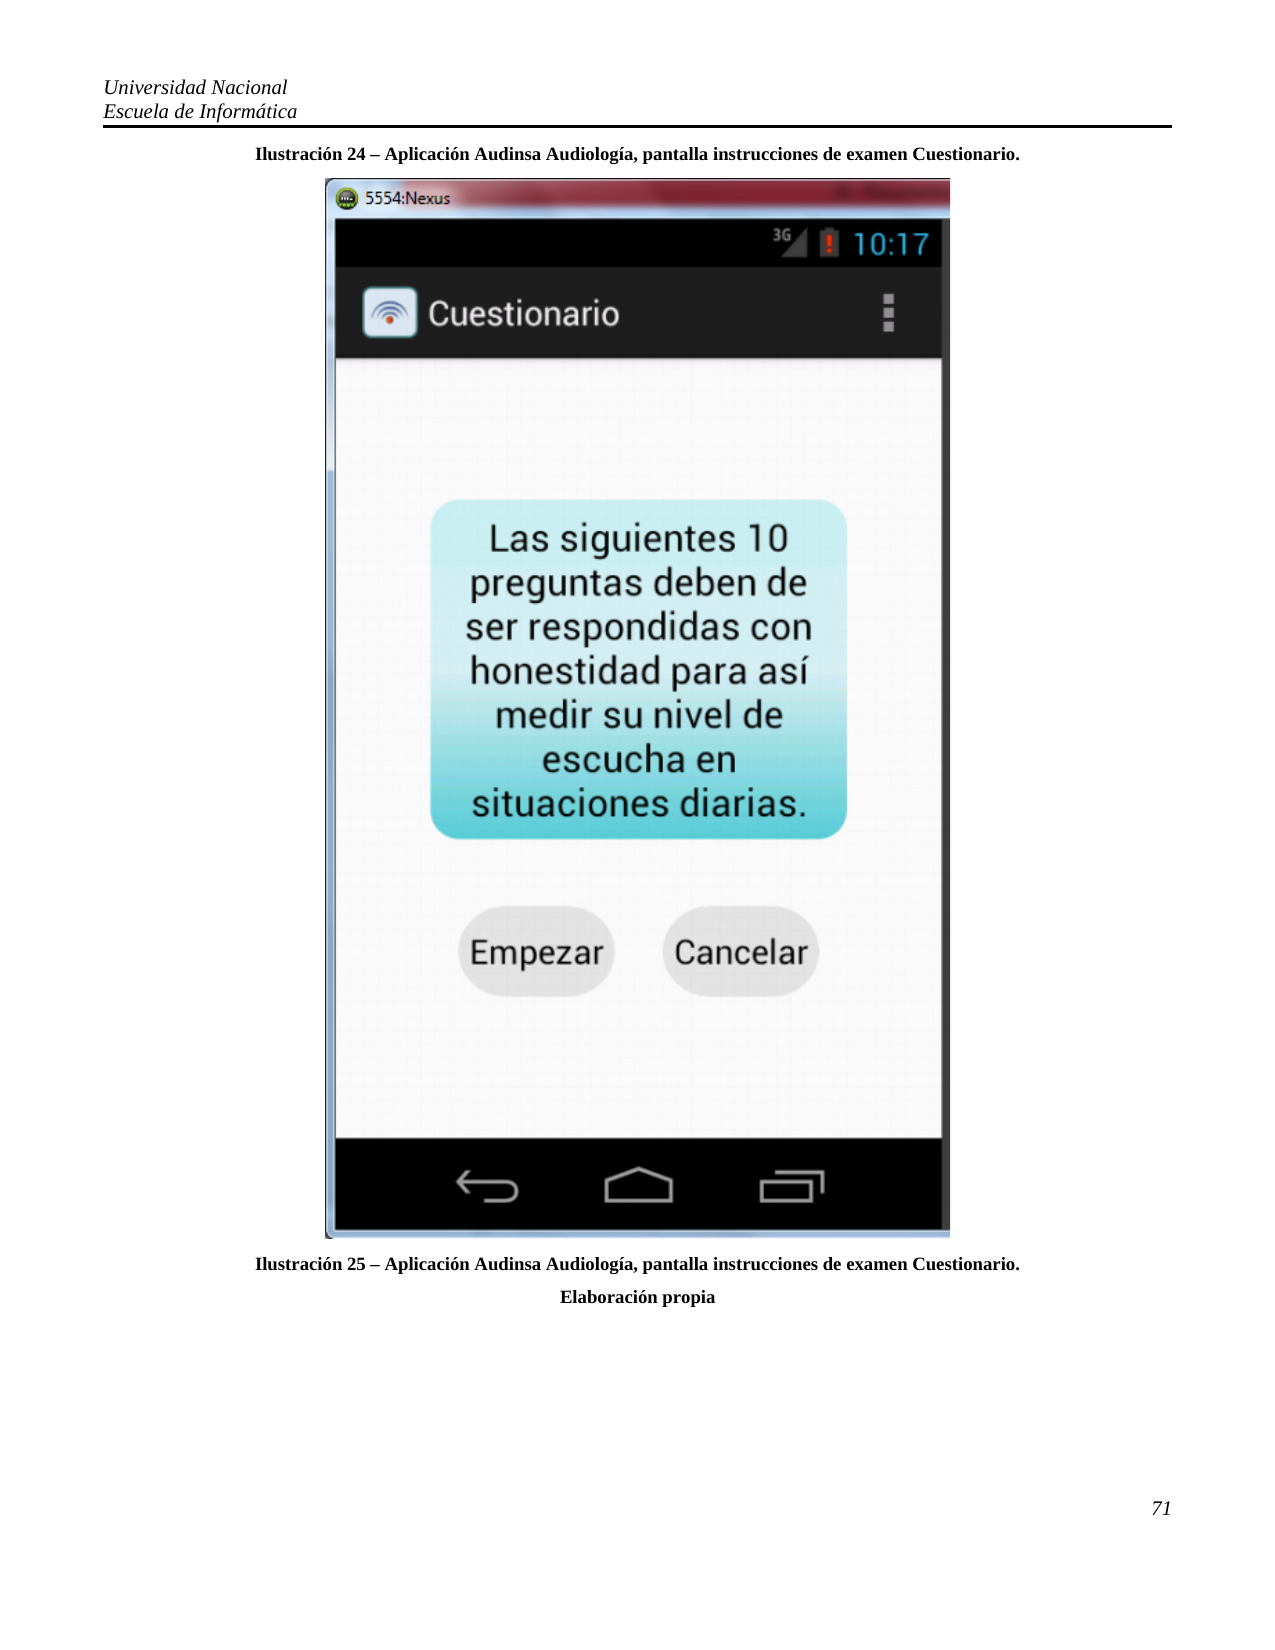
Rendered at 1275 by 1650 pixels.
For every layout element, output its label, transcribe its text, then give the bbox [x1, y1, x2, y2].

picture [325, 178, 951, 1239]
text Elaboración propia [103, 1286, 1172, 1307]
